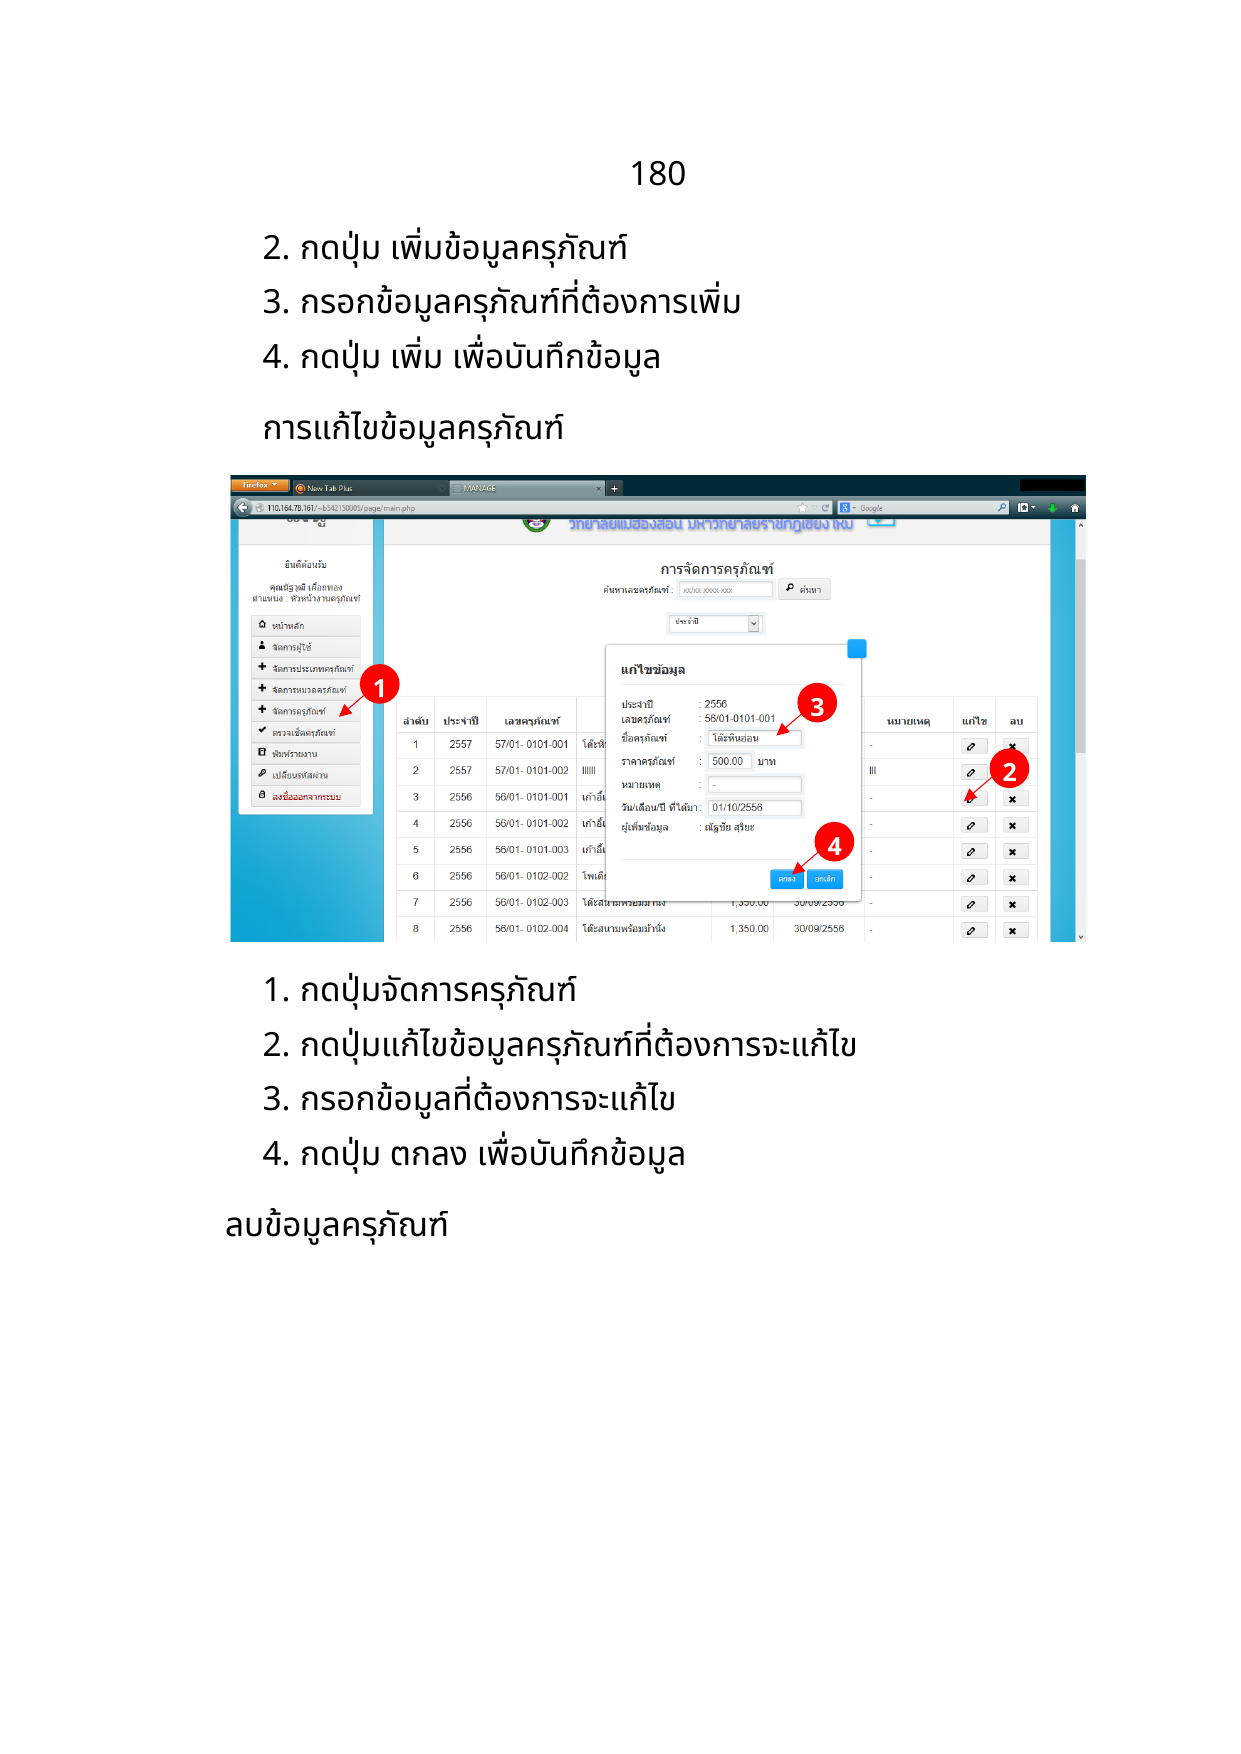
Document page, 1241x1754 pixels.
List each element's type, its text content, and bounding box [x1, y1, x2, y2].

list กดปุ่ม เพิ่ม เพื่อบันทึกข้อมูล [262, 333, 1090, 383]
list กรอกข้อมูลครุภัณฑ์ที่ต้องการเพิ่ม [262, 278, 1090, 329]
list กดปุ่ม ตกลง เพื่อบันทึกข้อมูล [262, 1129, 1090, 1180]
list กดปุ่มจัดการครุภัณฑ์ [262, 966, 1090, 1016]
list กรอกข้อมูลที่ต้องการจะแก้ไข [262, 1075, 1090, 1126]
text การแก้ไขข้อมูลครุภัณฑ์ [262, 404, 1090, 454]
list กดปุ่ม เพิ่มข้อมูลครุภัณฑ์ [262, 223, 1090, 274]
list กดปุ่มแก้ไขข้อมูลครุภัณฑ์ที่ต้องการจะแก้ไข [262, 1020, 1090, 1071]
text ลบข้อมูลครุภัณฑ์ [225, 1201, 1090, 1251]
